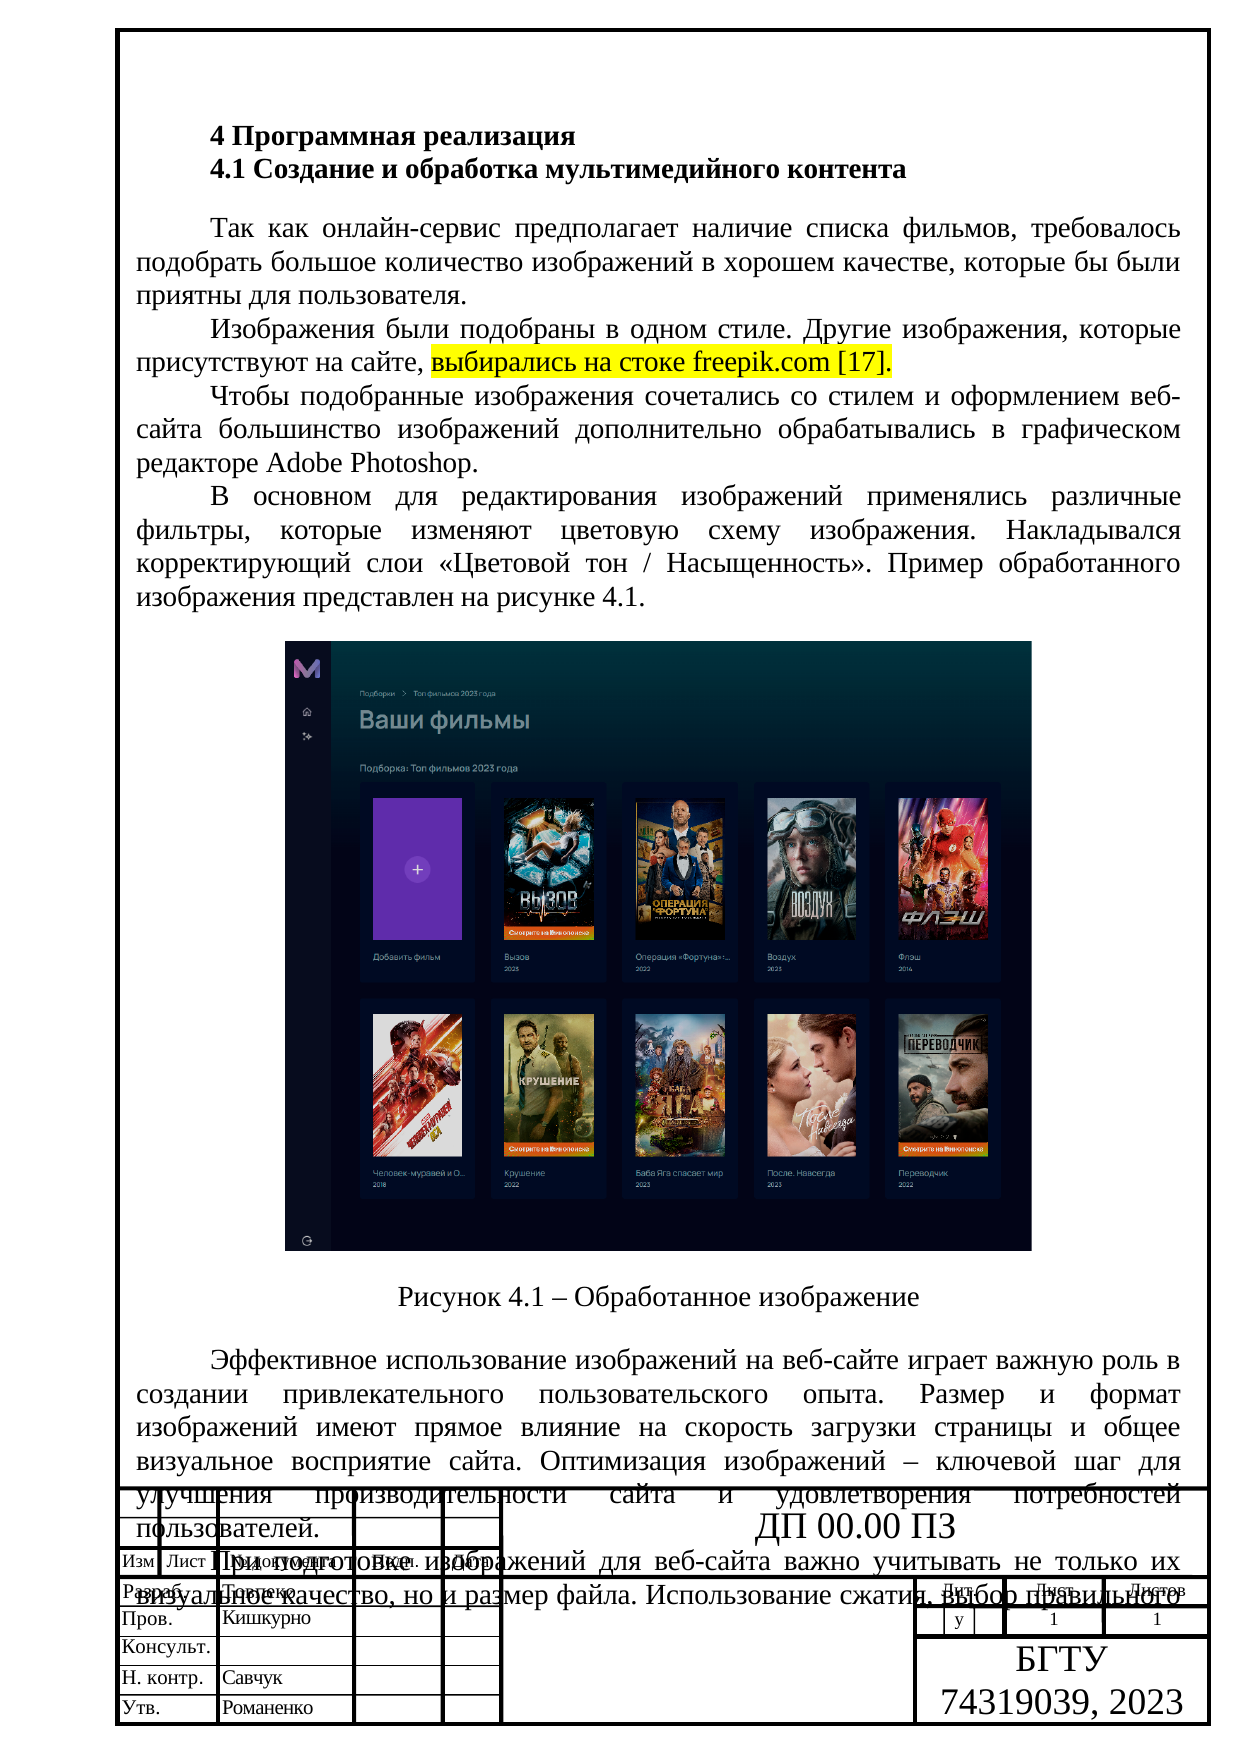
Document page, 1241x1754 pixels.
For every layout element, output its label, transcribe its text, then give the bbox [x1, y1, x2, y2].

text 4 Программная реализация [136, 118, 1181, 152]
text Эффективное использование изображений на веб-сайте играет важную роль в создании привлекательного пользовательского опыта. Размер и формат изображений имеют прямое влияние на скорость загрузки страницы и общее визуальное восприятие сайта. Оптимизация изображений – ключевой шаг для улучшения производительности сайта и удовлетворения потребностей пользователей. [136, 1342, 1181, 1543]
picture [285, 641, 1032, 1251]
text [136, 1543, 1181, 1611]
text В основном для редактирования изображений применялись различные фильтры, которые изменяют цветовую схему изображения. Накладывался корректирующий слои «Цветовой тон / Насыщенность». Пример обработанного изображения представлен на рисунке 4.1. [136, 478, 1181, 613]
text Рисунок 4.1 – Обработанное изображение [136, 1279, 1181, 1313]
text Изображения были подобраны в одном стиле. Другие изображения, которые присутствуют на сайте, выбирались на стоке freepik.com [17]. [136, 311, 1181, 378]
text Так как онлайн-сервис предполагает наличие списка фильмов, требовалось подобрать большое количество изображений в хорошем качестве, которые бы были приятны для пользователя. [136, 210, 1181, 311]
text 4.1 Создание и обработка мультимедийного контента [136, 152, 1181, 185]
text Чтобы подобранные изображения сочетались со стилем и оформлением веб-сайта большинство изображений дополнительно обрабатывались в графическом редакторе Adobe Photoshop. [136, 378, 1181, 478]
